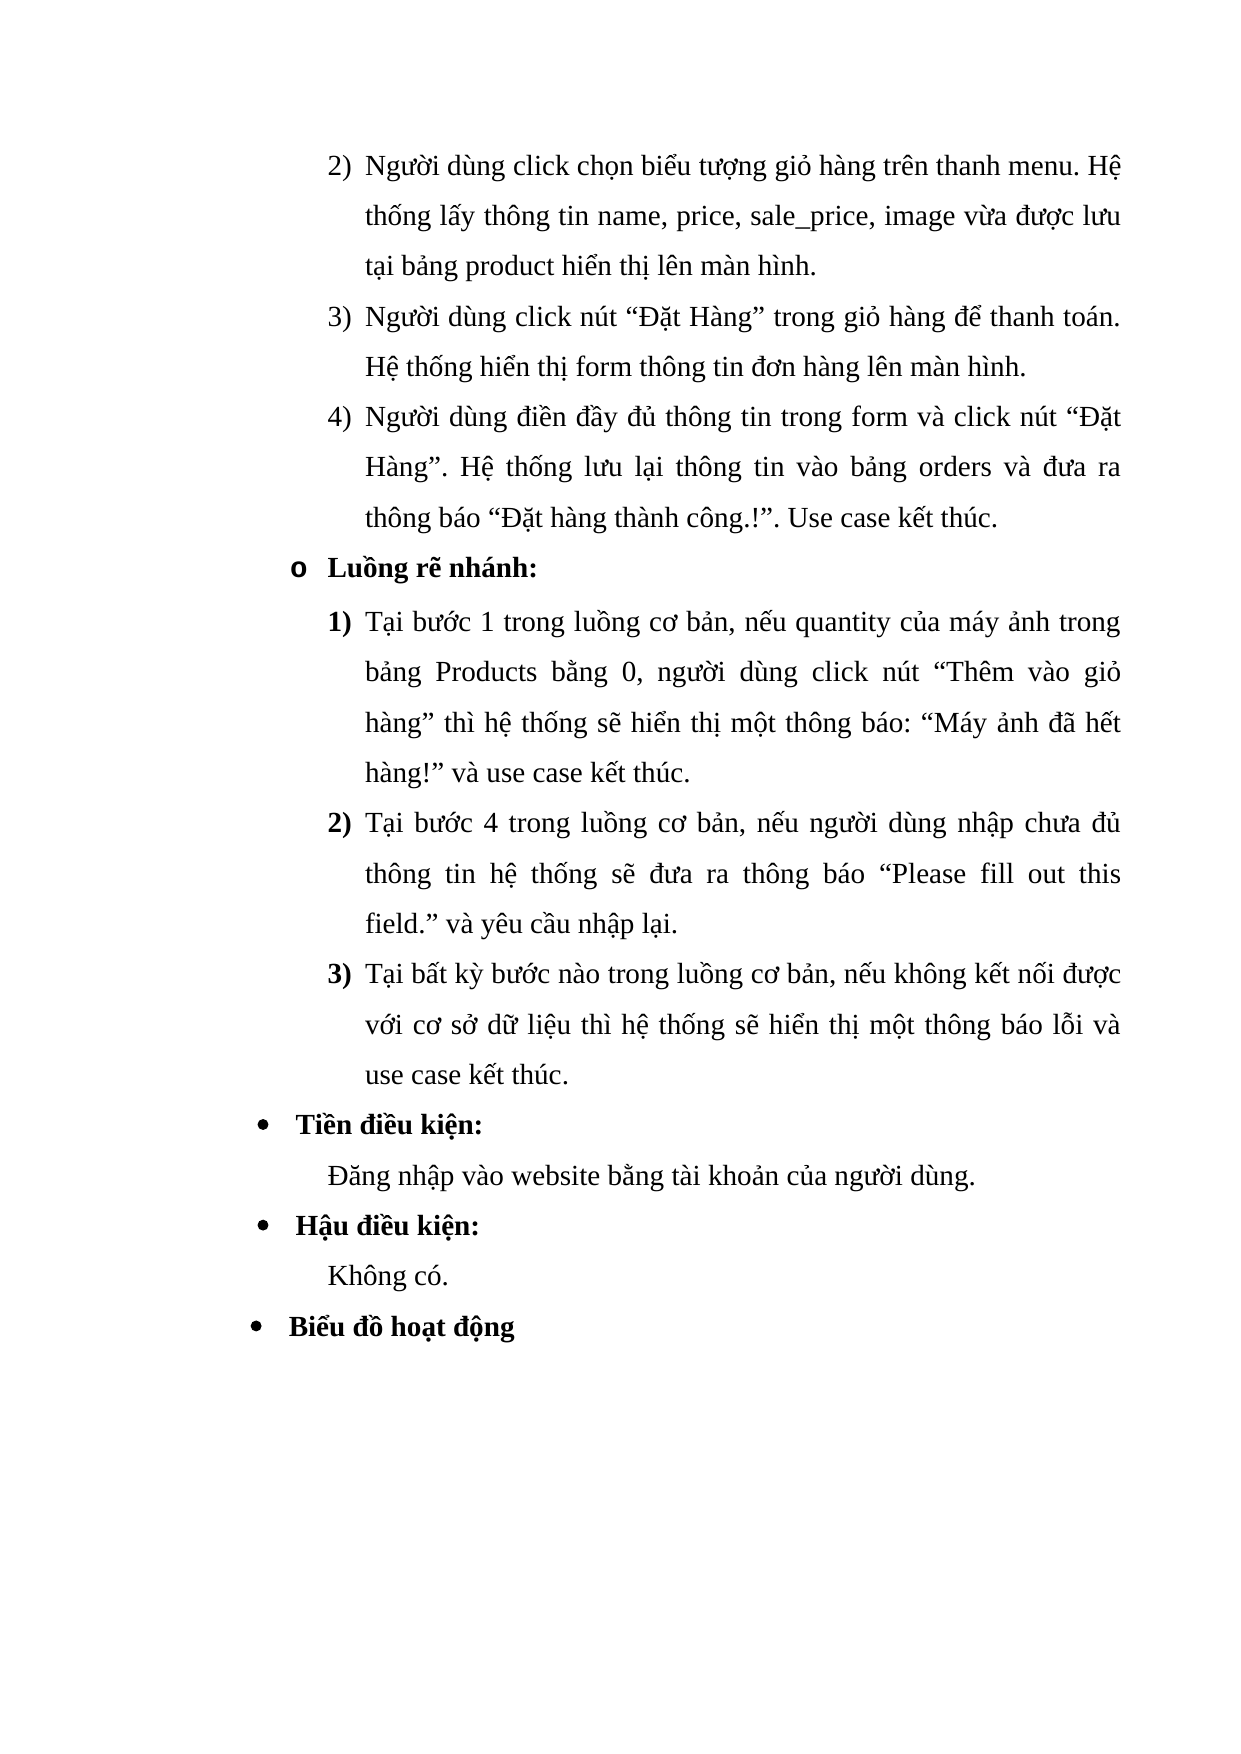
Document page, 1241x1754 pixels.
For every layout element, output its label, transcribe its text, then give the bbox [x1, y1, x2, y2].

list Người dùng click chọn biểu tượng giỏ hàng trên thanh menu. Hệ thống lấy thông tin name, price, sale_price, image vừa được lưu tại bảng product hiển thị lên màn hình. [327, 148, 1122, 282]
list Biểu đồ hoạt động [251, 1309, 1122, 1342]
text Không có. [327, 1258, 1122, 1292]
text Đăng nhập vào website bằng tài khoản của người dùng. [327, 1158, 1122, 1191]
list Hậu điều kiện: [258, 1208, 1122, 1242]
list Tại bước 4 trong luồng cơ bản, nếu người dùng nhập chưa đủ thông tin hệ thống sẽ đưa ra thông báo “Please fill out this field.” và yêu cầu nhập lại. [327, 806, 1122, 940]
list Người dùng click nút “Đặt Hàng” trong giỏ hàng để thanh toán. Hệ thống hiển thị form thông tin đơn hàng lên màn hình. [327, 299, 1122, 382]
list Luồng rẽ nhánh: [290, 550, 1122, 586]
list Người dùng điền đầy đủ thông tin trong form và click nút “Đặt Hàng”. Hệ thống lưu lại thông tin vào bảng orders và đưa ra thông báo “Đặt hàng thành công.!”. Use case kết thúc. [327, 399, 1122, 533]
list Tại bất kỳ bước nào trong luồng cơ bản, nếu không kết nối được với cơ sở dữ liệu thì hệ thống sẽ hiển thị một thông báo lỗi và use case kết thúc. [327, 956, 1122, 1091]
list Tại bước 1 trong luồng cơ bản, nếu quantity của máy ảnh trong bảng Products bằng 0, người dùng click nút “Thêm vào giỏ hàng” thì hệ thống sẽ hiển thị một thông báo: “Máy ảnh đã hết hàng!” và use case kết thúc. [327, 604, 1122, 789]
list Tiền điều kiện: [258, 1107, 1122, 1141]
